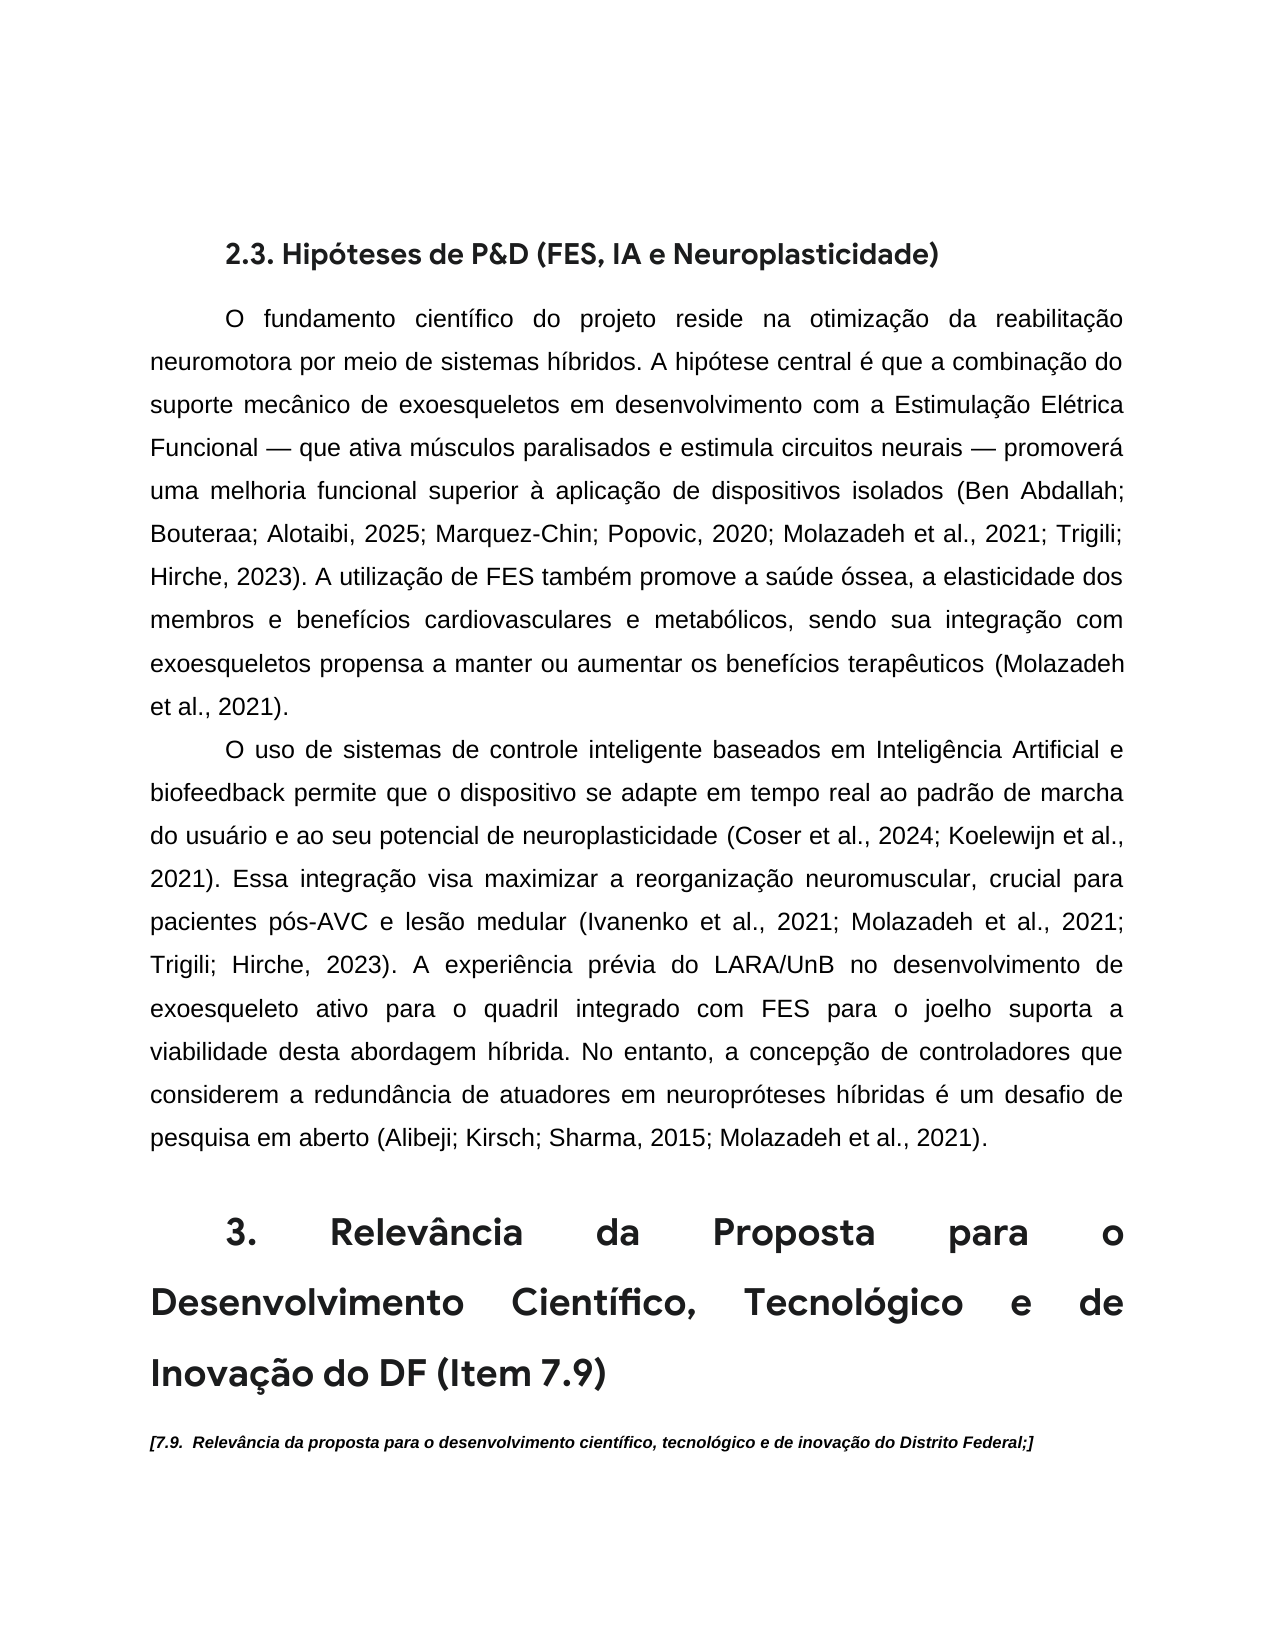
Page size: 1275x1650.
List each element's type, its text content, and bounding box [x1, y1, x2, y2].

subtitle 2.3. Hipóteses de P&D (FES, IA e Neuroplasticidade) [150, 236, 1125, 273]
text [7.9. Relevância da proposta para o desenvolvimento científico, tecnológico e de inovação do Distrito Federal;] [150, 1433, 1125, 1452]
subtitle 3. Relevância da Proposta para o Desenvolvimento Científico, Tecnológico e de Inovação do DF (Item 7.9) [150, 1209, 1125, 1397]
text O fundamento científico do projeto reside na otimização da reabilitação neuromotora por meio de sistemas híbridos. A hipótese central é que a combinação do suporte mecânico de exoesqueletos em desenvolvimento com a Estimulação Elétrica Funcional — que ativa músculos paralisados e estimula circuitos neurais — promoverá uma melhoria funcional superior à aplicação de dispositivos isolados (Ben Abdallah; Bouteraa; Alotaibi, 2025; Marquez-Chin; Popovic, 2020; Molazadeh et al., 2021; Trigili; Hirche, 2023). A utilização de FES também promove a saúde óssea, a elasticidade dos membros e benefícios cardiovasculares e metabólicos, sendo sua integração com exoesqueletos propensa a manter ou aumentar os benefícios terapêuticos (Molazadeh et al., 2021). [150, 303, 1125, 720]
text O uso de sistemas de controle inteligente baseados em Inteligência Artificial e biofeedback permite que o dispositivo se adapte em tempo real ao padrão de marcha do usuário e ao seu potencial de neuroplasticidade (Coser et al., 2024; Koelewijn et al., 2021). Essa integração visa maximizar a reorganização neuromuscular, crucial para pacientes pós-AVC e lesão medular (Ivanenko et al., 2021; Molazadeh et al., 2021; Trigili; Hirche, 2023). A experiência prévia do LARA/UnB no desenvolvimento de exoesqueleto ativo para o quadril integrado com FES para o joelho suporta a viabilidade desta abordagem híbrida. No entanto, a concepção de controladores que considerem a redundância de atuadores em neuropróteses híbridas é um desafio de pesquisa em aberto (Alibeji; Kirsch; Sharma, 2015; Molazadeh et al., 2021). [150, 735, 1125, 1152]
